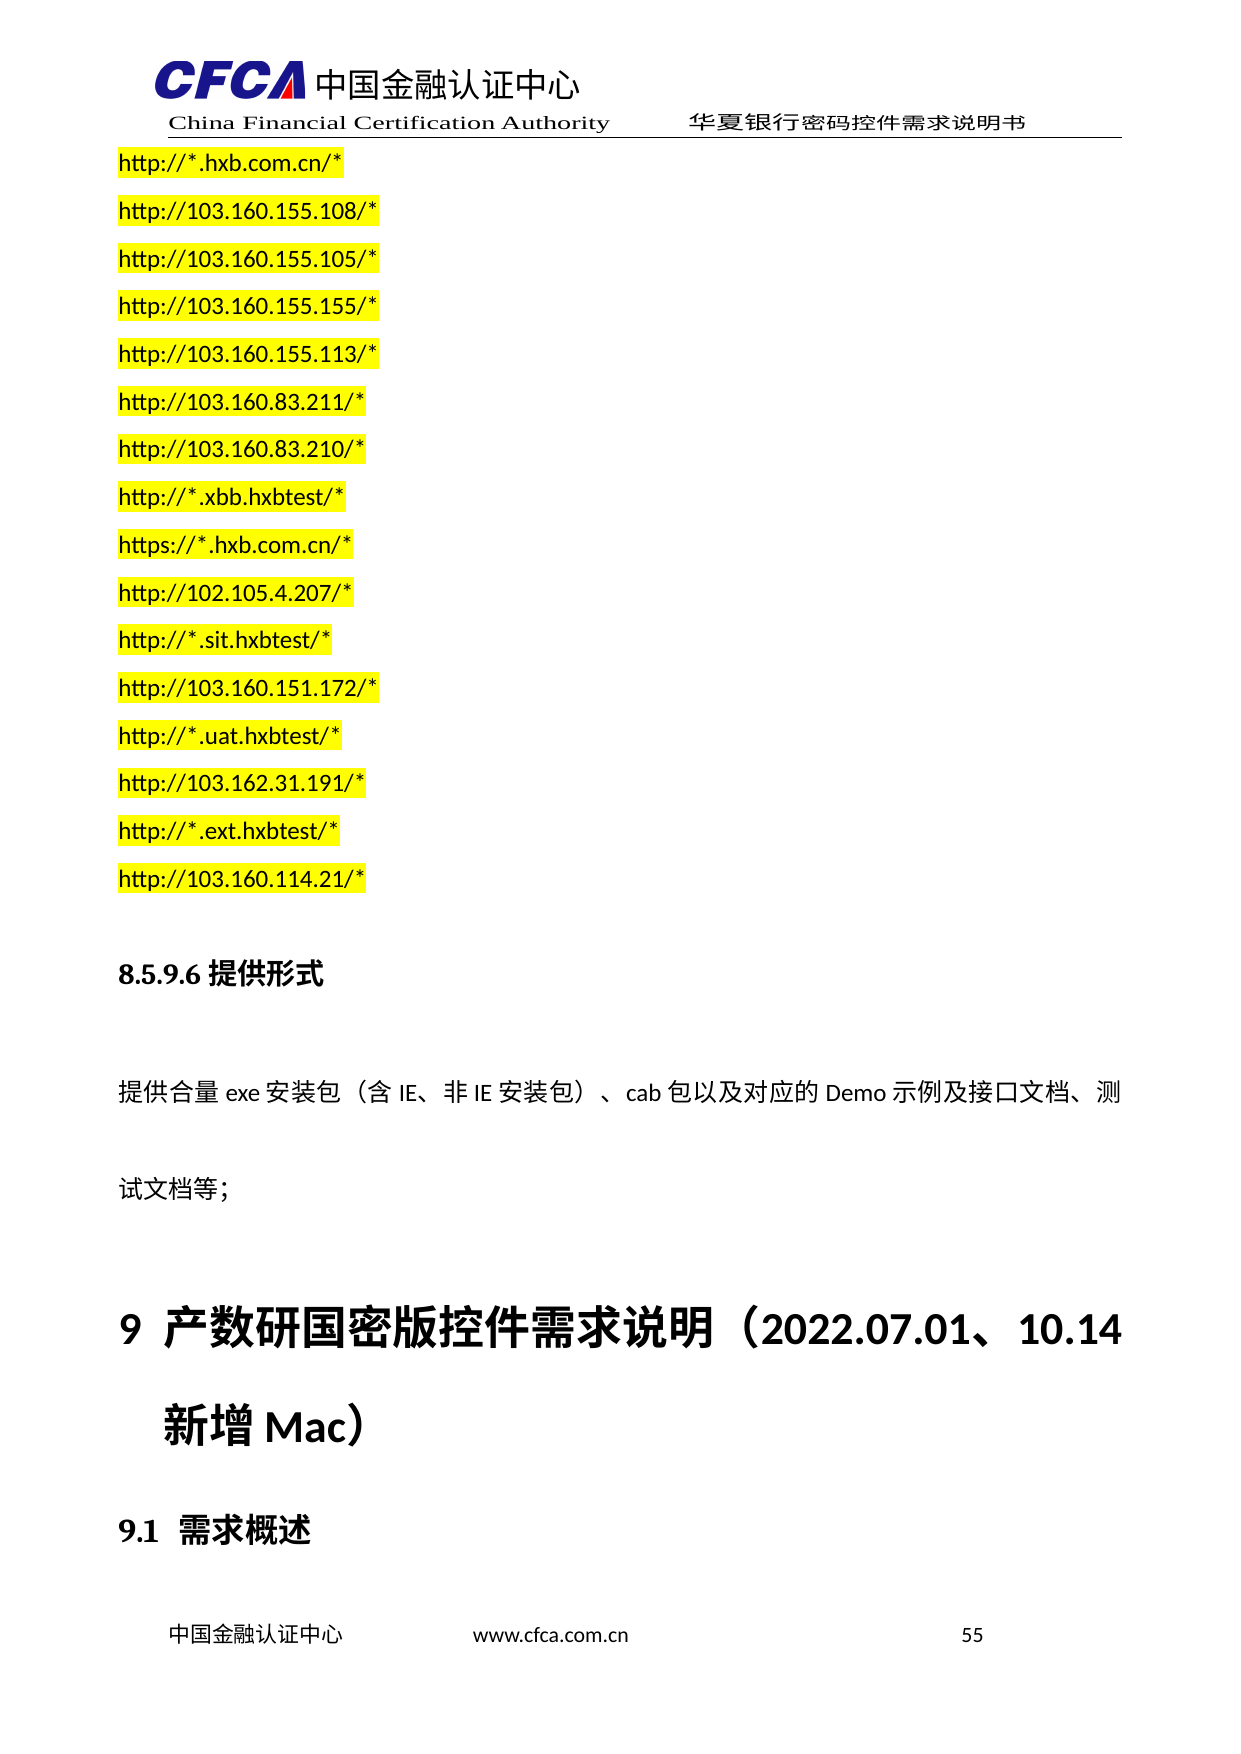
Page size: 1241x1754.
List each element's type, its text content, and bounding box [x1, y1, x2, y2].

text http://103.160.155.155/* [118, 289, 1122, 322]
text http://103.160.155.113/* [118, 337, 1122, 370]
text http://103.160.155.105/* [118, 242, 1122, 274]
text https://*.hxb.com.cn/* [118, 528, 1122, 561]
subtitle 提供形式 [118, 939, 1122, 1004]
text http://103.162.31.191/* [118, 767, 1122, 799]
text http://102.105.4.207/* [118, 576, 1122, 608]
text http://*.xbb.hxbtest/* [118, 480, 1122, 513]
text http://103.160.83.211/* [118, 385, 1122, 417]
subtitle 需求概述 [118, 1496, 1122, 1561]
text http://103.160.83.210/* [118, 433, 1122, 465]
text http://*.hxb.com.cn/* [118, 146, 1122, 179]
subtitle 产数研国密版控件需求说明（2022.07.01、10.14新增Mac） [118, 1276, 1122, 1471]
text http://103.160.151.172/* [118, 671, 1122, 704]
picture [155, 61, 306, 99]
text 提供合量exe安装包（含IE、非IE安装包）、cab包以及对应的Demo示例及接口文档、测试文档等； [118, 1058, 1122, 1220]
text http://*.ext.hxbtest/* [118, 814, 1122, 847]
text http://*.uat.hxbtest/* [118, 719, 1122, 751]
text http://103.160.114.21/* [118, 862, 1122, 894]
text http://*.sit.hxbtest/* [118, 623, 1122, 656]
text http://103.160.155.108/* [118, 194, 1122, 227]
